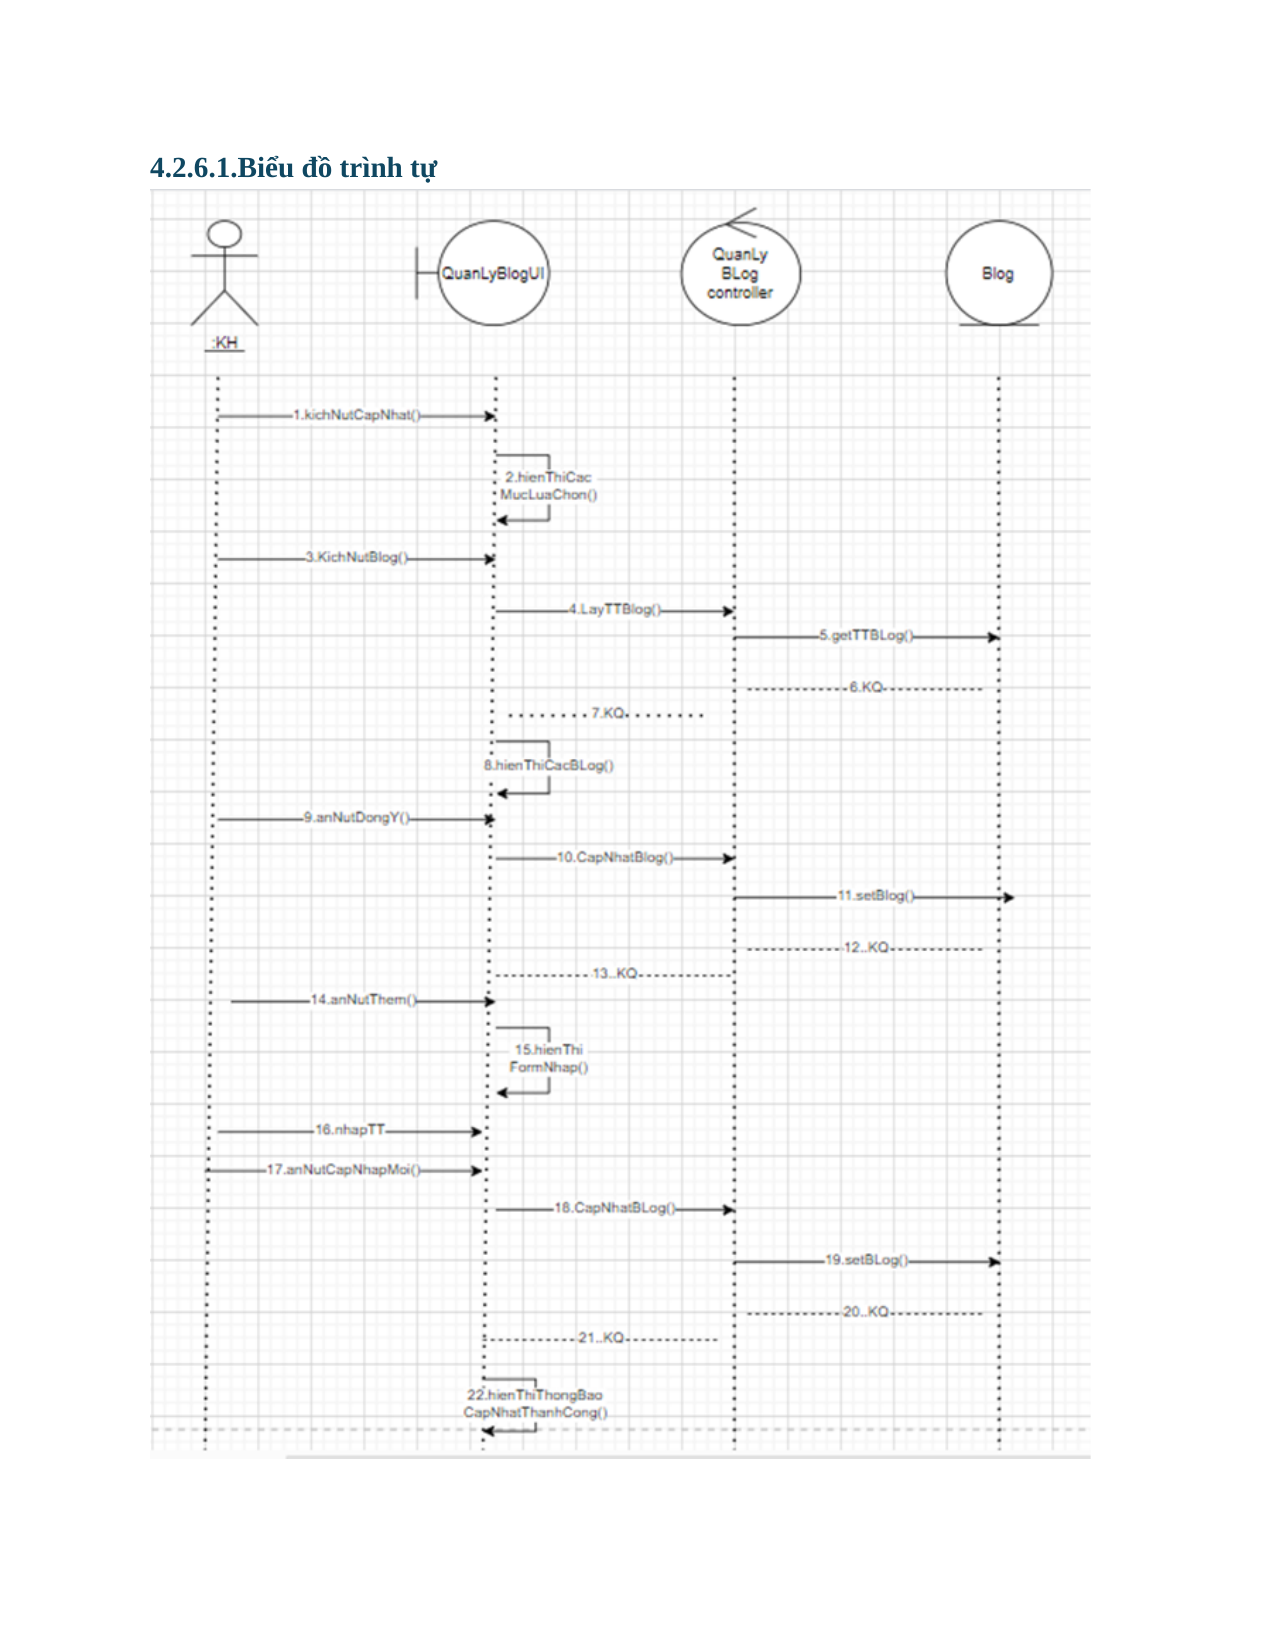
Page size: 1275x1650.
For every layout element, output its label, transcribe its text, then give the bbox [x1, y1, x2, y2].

picture [150, 189, 1091, 1459]
